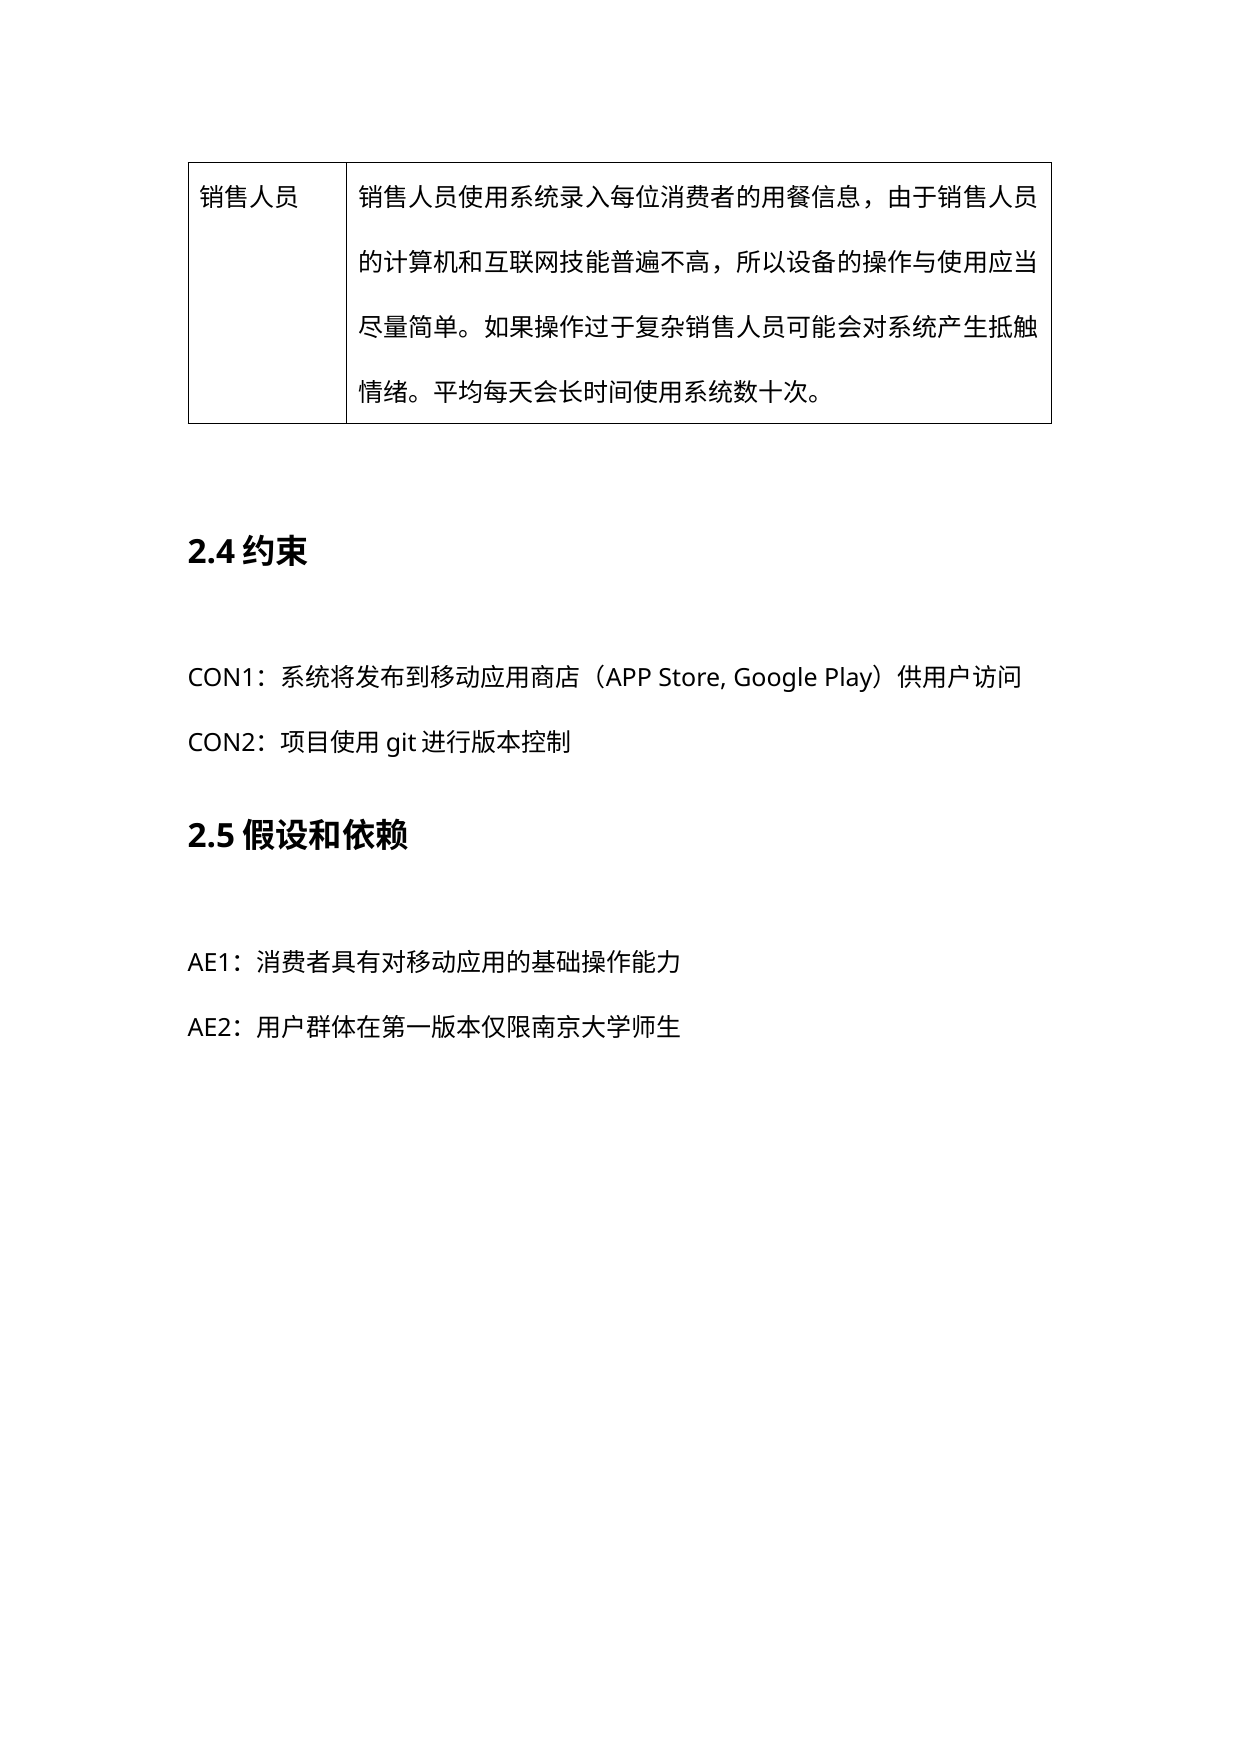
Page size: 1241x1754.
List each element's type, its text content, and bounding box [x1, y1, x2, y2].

text CON2：项目使用git进行版本控制 [187, 708, 1053, 773]
table_cell 销售人员使用系统录入每位消费者的用餐信息，由于销售人员的计算机和互联网技能普遍不高，所以设备的操作与使用应当尽量简单。如果操作过于复杂销售人员可能会对系统产生抵触情绪。平均每天会长时间使用系统数十次。 [347, 163, 1051, 423]
text CON1：系统将发布到移动应用商店（APP Store, Google Play）供用户访问 [187, 643, 1053, 708]
subtitle 2.4约束 [187, 516, 1053, 581]
text AE2：用户群体在第一版本仅限南京大学师生 [187, 993, 1053, 1058]
table_cell 销售人员 [189, 163, 346, 423]
text AE1：消费者具有对移动应用的基础操作能力 [187, 928, 1053, 993]
subtitle 2.5假设和依赖 [187, 801, 1053, 866]
